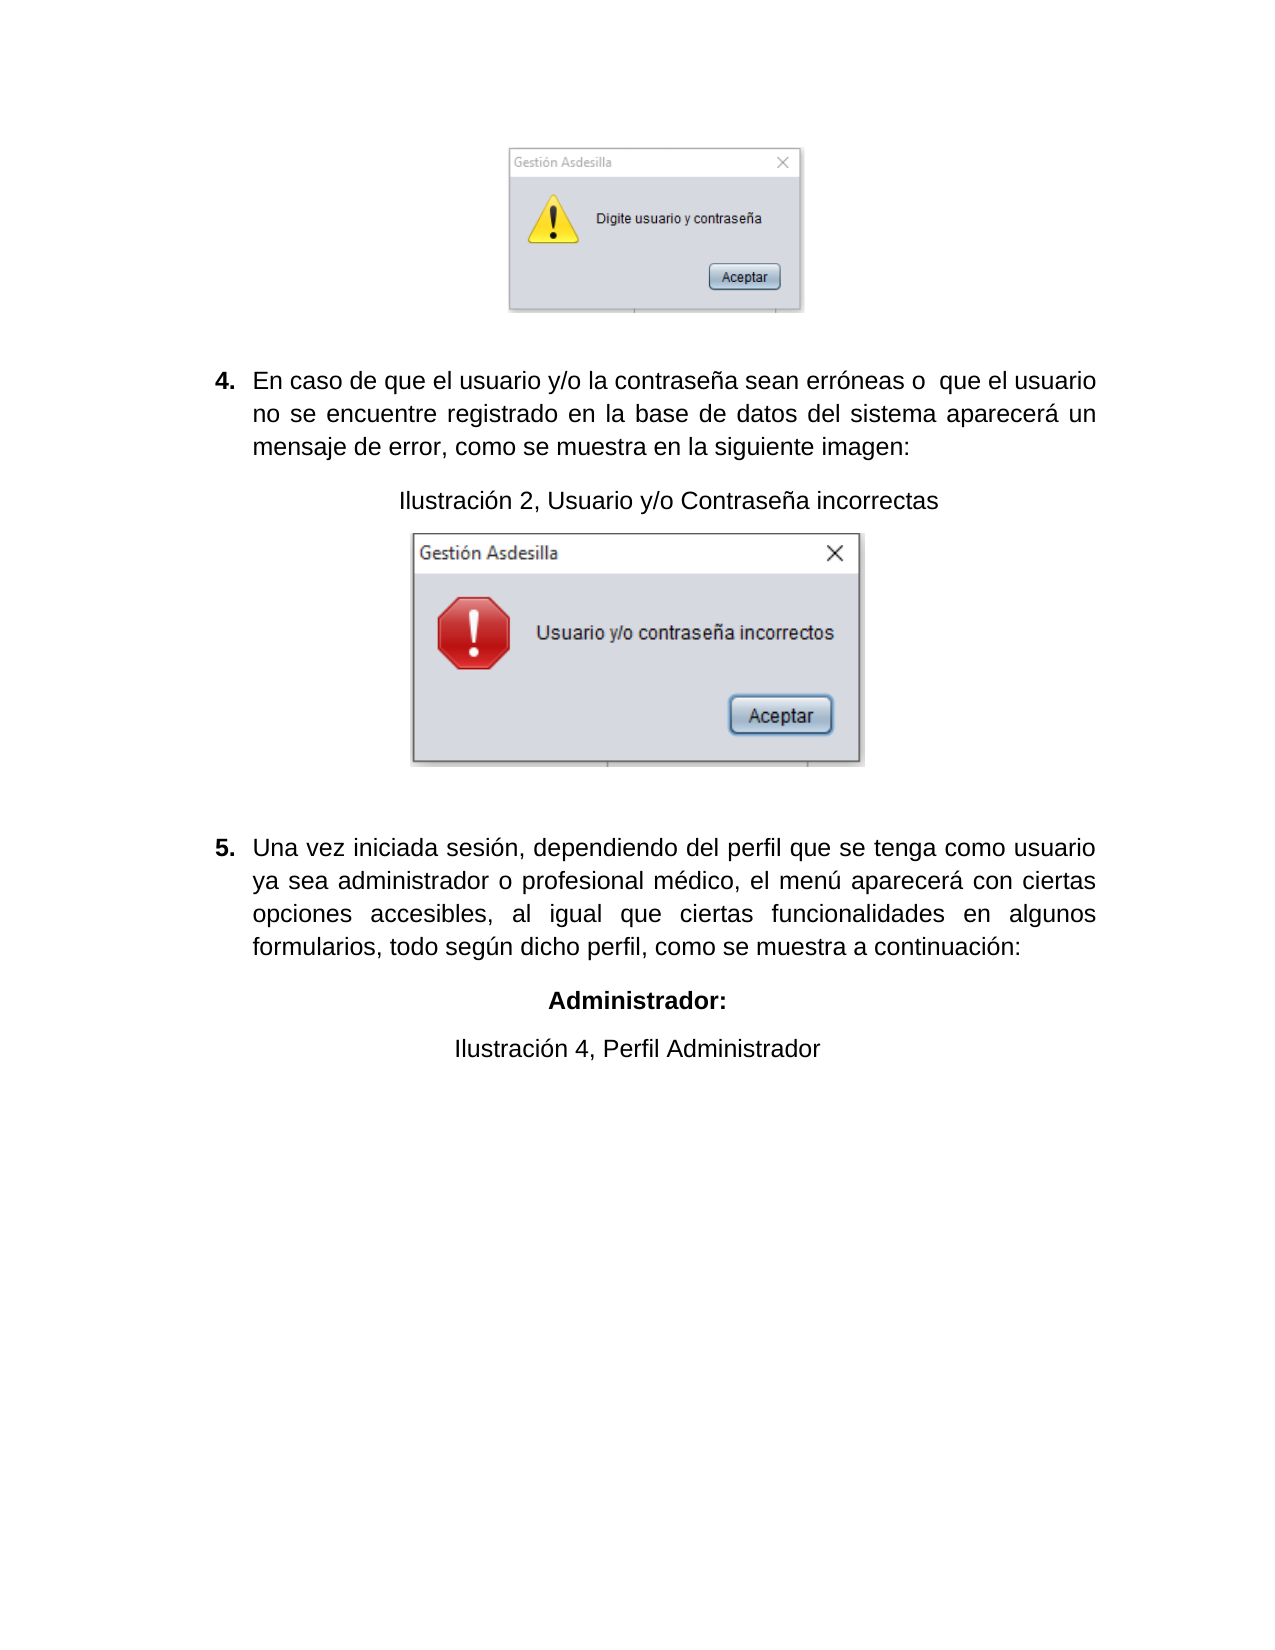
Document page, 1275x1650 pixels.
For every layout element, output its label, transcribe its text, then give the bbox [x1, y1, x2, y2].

list En caso de que el usuario y/o la contraseña sean erróneas o que el usuario no se encuentre registrado en la base de datos del sistema aparecerá un mensaje de error, como se muestra en la siguiente imagen: [215, 366, 1098, 461]
text Ilustración 2, Usuario y/o Contraseña incorrectas [325, 486, 1098, 515]
text Administrador: [177, 986, 1098, 1015]
picture [507, 147, 805, 313]
text Ilustración 4, Perfil Administrador [177, 1034, 1098, 1063]
list Una vez iniciada sesión, dependiendo del perfil que se tenga como usuario ya sea administrador o profesional médico, el menú aparecerá con ciertas opciones accesibles, al igual que ciertas funcionalidades en algunos formularios, todo según dicho perfil, como se muestra a continuación: [215, 833, 1098, 961]
picture [410, 533, 865, 767]
